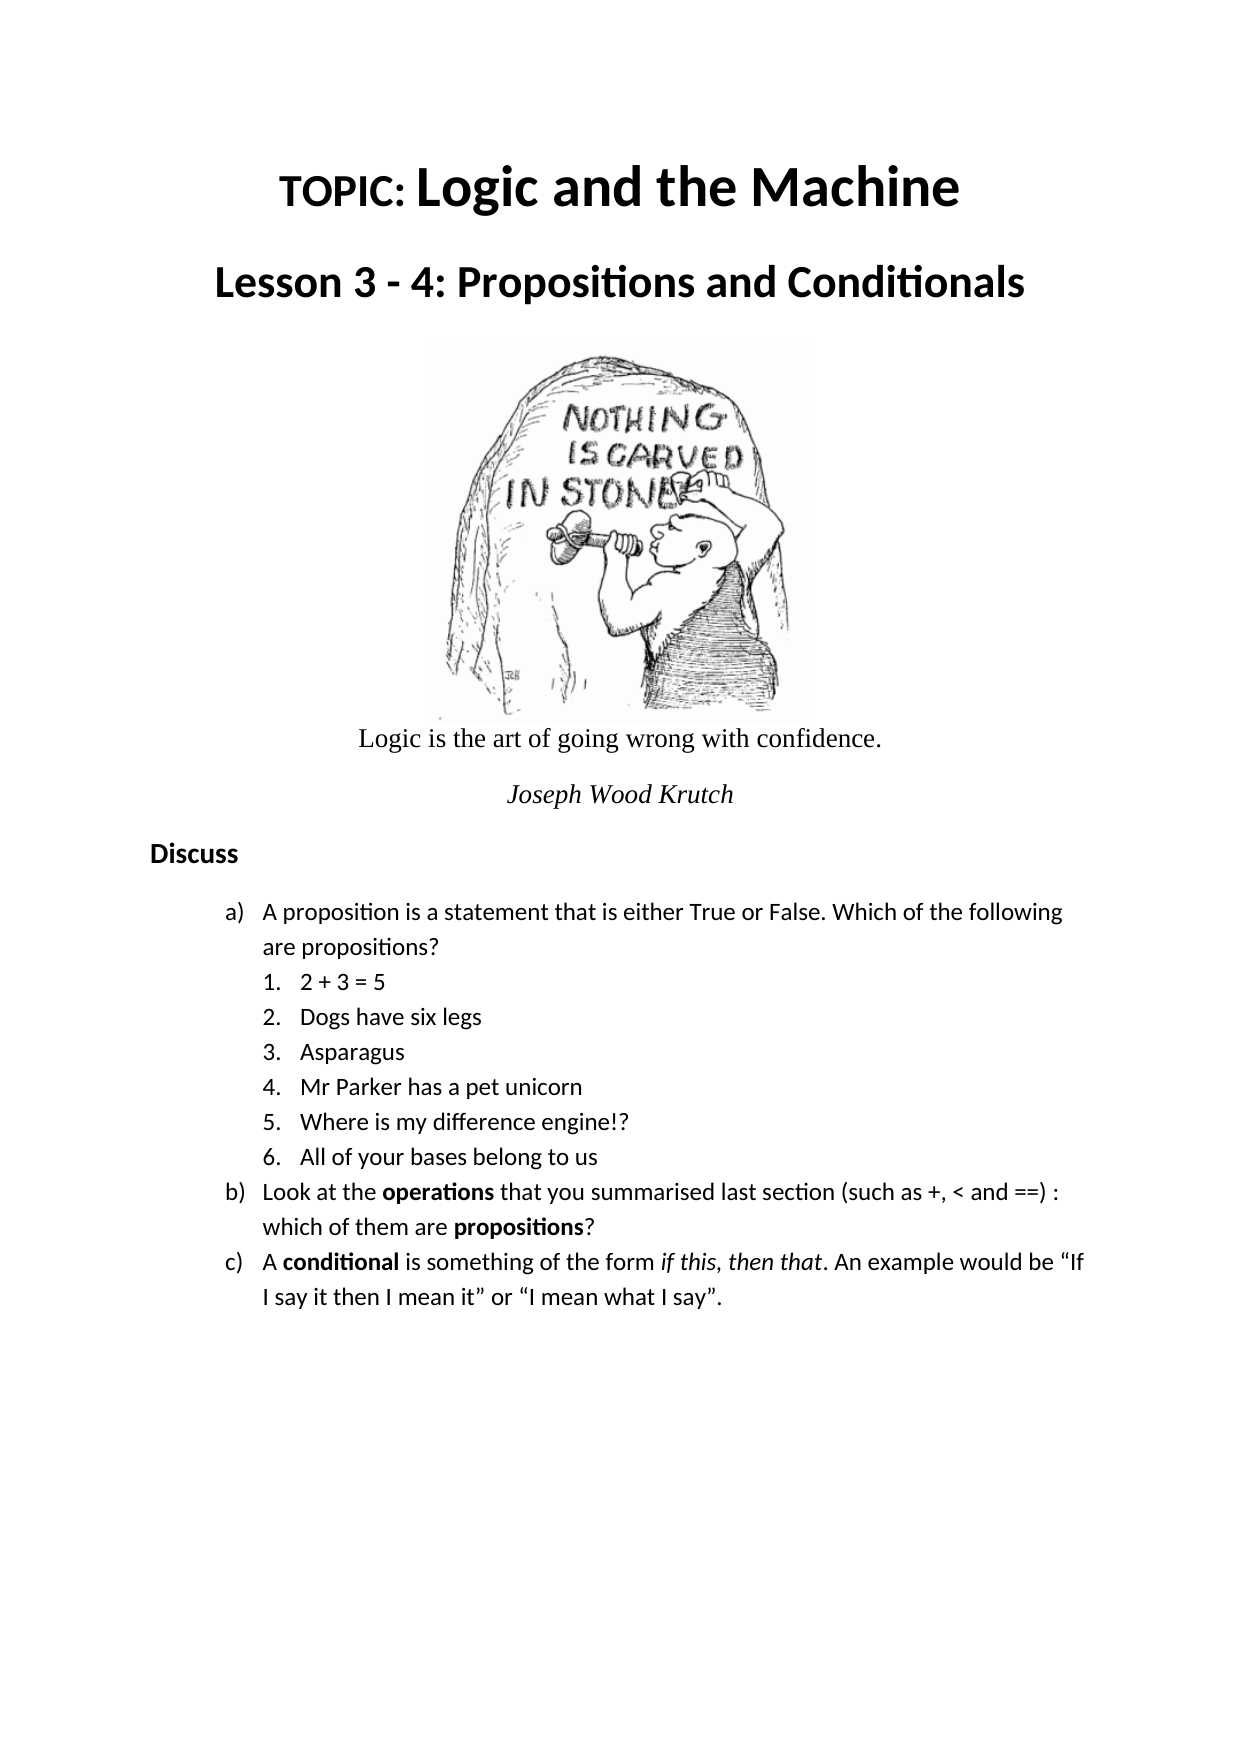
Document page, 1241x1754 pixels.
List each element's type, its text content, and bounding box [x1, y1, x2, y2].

text Lesson 3 - 4: Propositions and Conditionals [150, 253, 1090, 309]
list Look at the operations that you summarised last section (such as +, < and ==) : which of them are propositions? [225, 1176, 1090, 1242]
text Discuss [150, 835, 1090, 870]
text Joseph Wood Krutch [150, 778, 1090, 810]
list Asparagus [262, 1036, 1090, 1067]
text Logic is the art of going wrong with confidence. [150, 722, 1090, 753]
list Mr Parker has a pet unicorn [262, 1071, 1090, 1102]
list 2 + 3 = 5 [262, 966, 1090, 997]
list A proposition is a statement that is either True or False. Which of the following are propositions? [225, 896, 1090, 962]
text TOPIC: Logic and the Machine [150, 150, 1090, 221]
picture [431, 337, 810, 723]
list Where is my difference engine!? [262, 1106, 1090, 1137]
list All of your bases belong to us [262, 1141, 1090, 1172]
list A conditional is something of the form if this, then that. An example would be “If I say it then I mean it” or “I mean what I say”. [225, 1246, 1090, 1312]
list Dogs have six legs [262, 1001, 1090, 1032]
